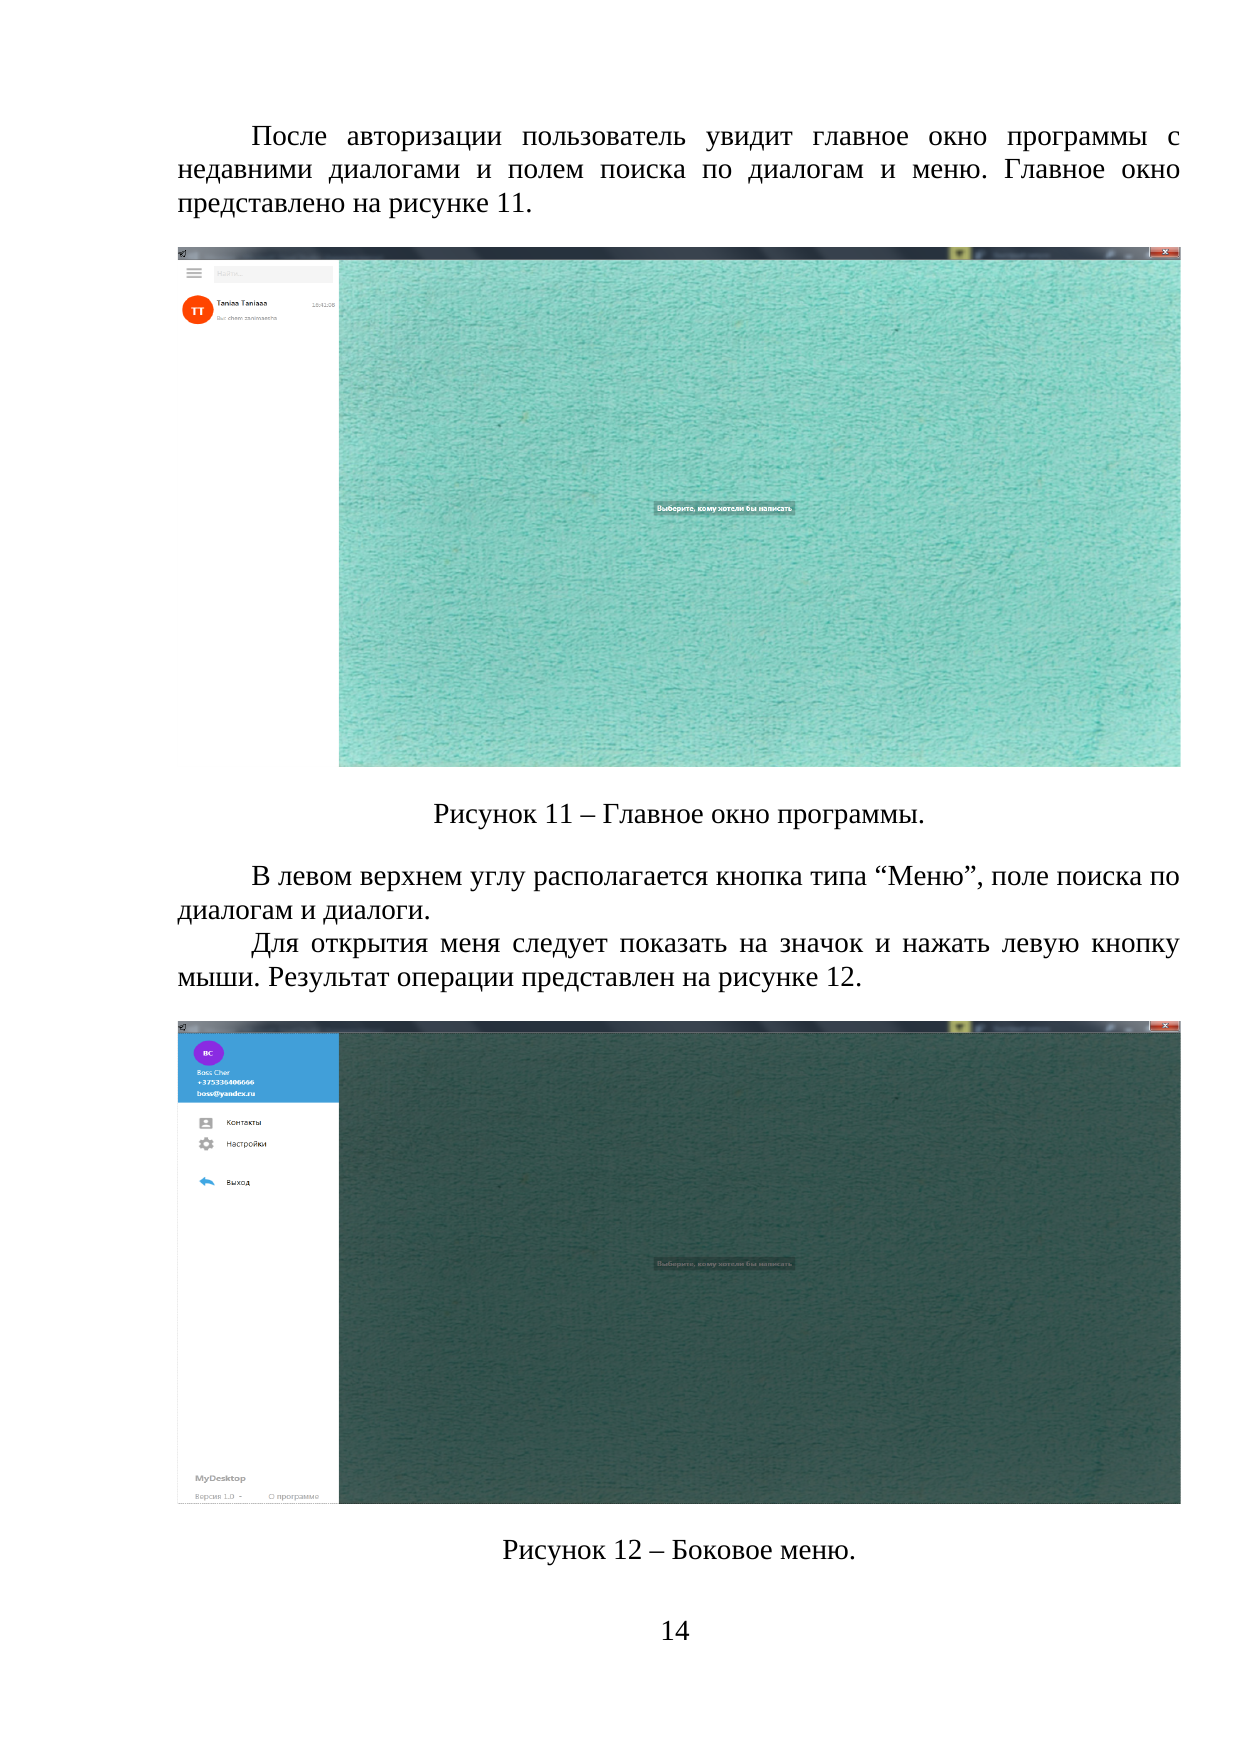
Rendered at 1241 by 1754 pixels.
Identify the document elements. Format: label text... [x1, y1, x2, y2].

text В левом верхнем углу располагается кнопка типа “Меню”, поле поиска по диалогам и диалоги. [177, 858, 1181, 926]
picture [177, 1021, 1181, 1504]
text Рисунок 11 – Главное окно программы. [177, 796, 1181, 829]
text Рисунок 12 – Боковое меню. [177, 1532, 1181, 1566]
text Для открытия меня следует показать на значок и нажать левую кнопку мыши. Результат операции представлен на рисунке 12. [177, 926, 1181, 993]
text После авторизации пользователь увидит главное окно программы с недавними диалогами и полем поиска по диалогам и меню. Главное окно представлено на рисунке 11. [177, 118, 1181, 219]
picture [177, 247, 1181, 767]
